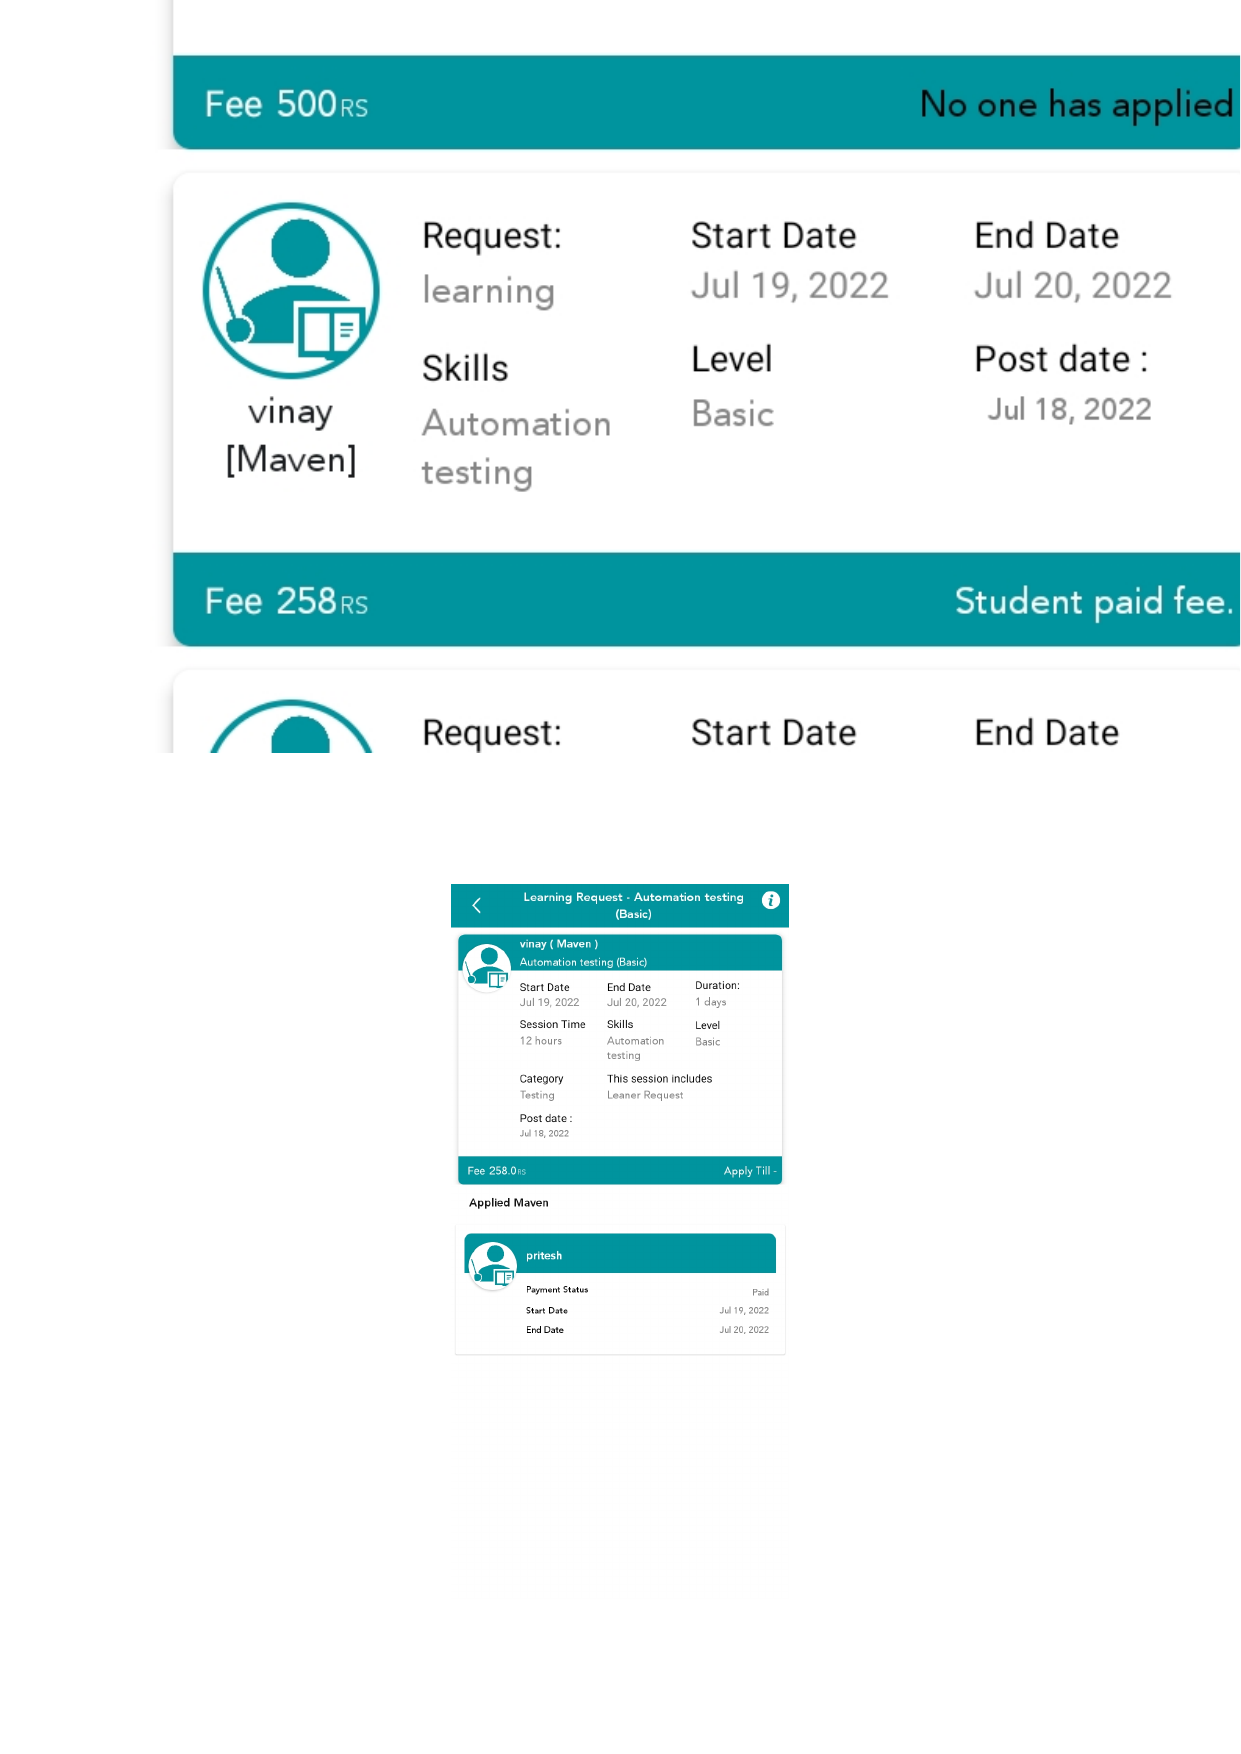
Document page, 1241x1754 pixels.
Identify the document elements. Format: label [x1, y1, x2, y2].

picture [150, 0, 1241, 753]
picture [451, 884, 789, 1599]
